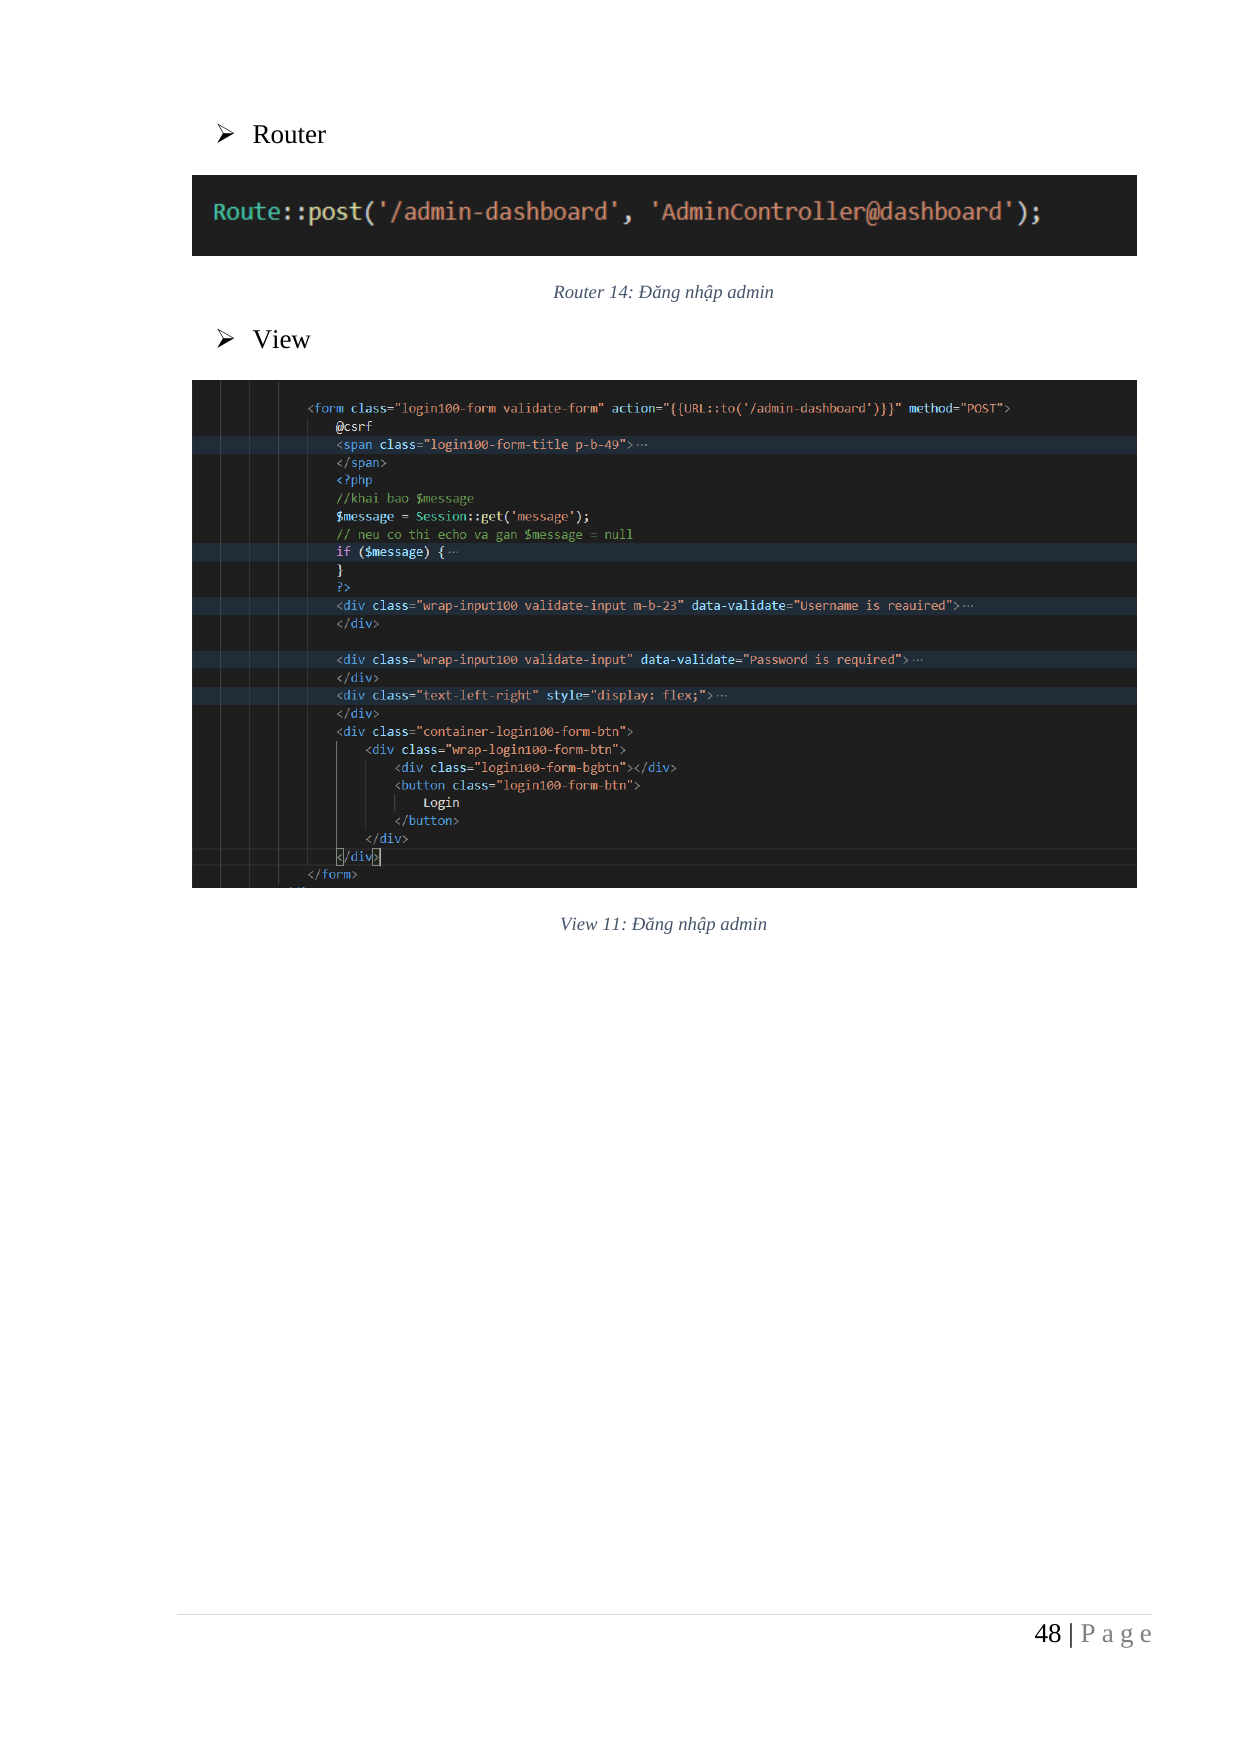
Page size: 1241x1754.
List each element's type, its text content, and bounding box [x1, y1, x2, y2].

list Router [215, 118, 1152, 149]
list View [215, 323, 1152, 354]
picture [192, 380, 1137, 888]
picture [192, 175, 1137, 256]
